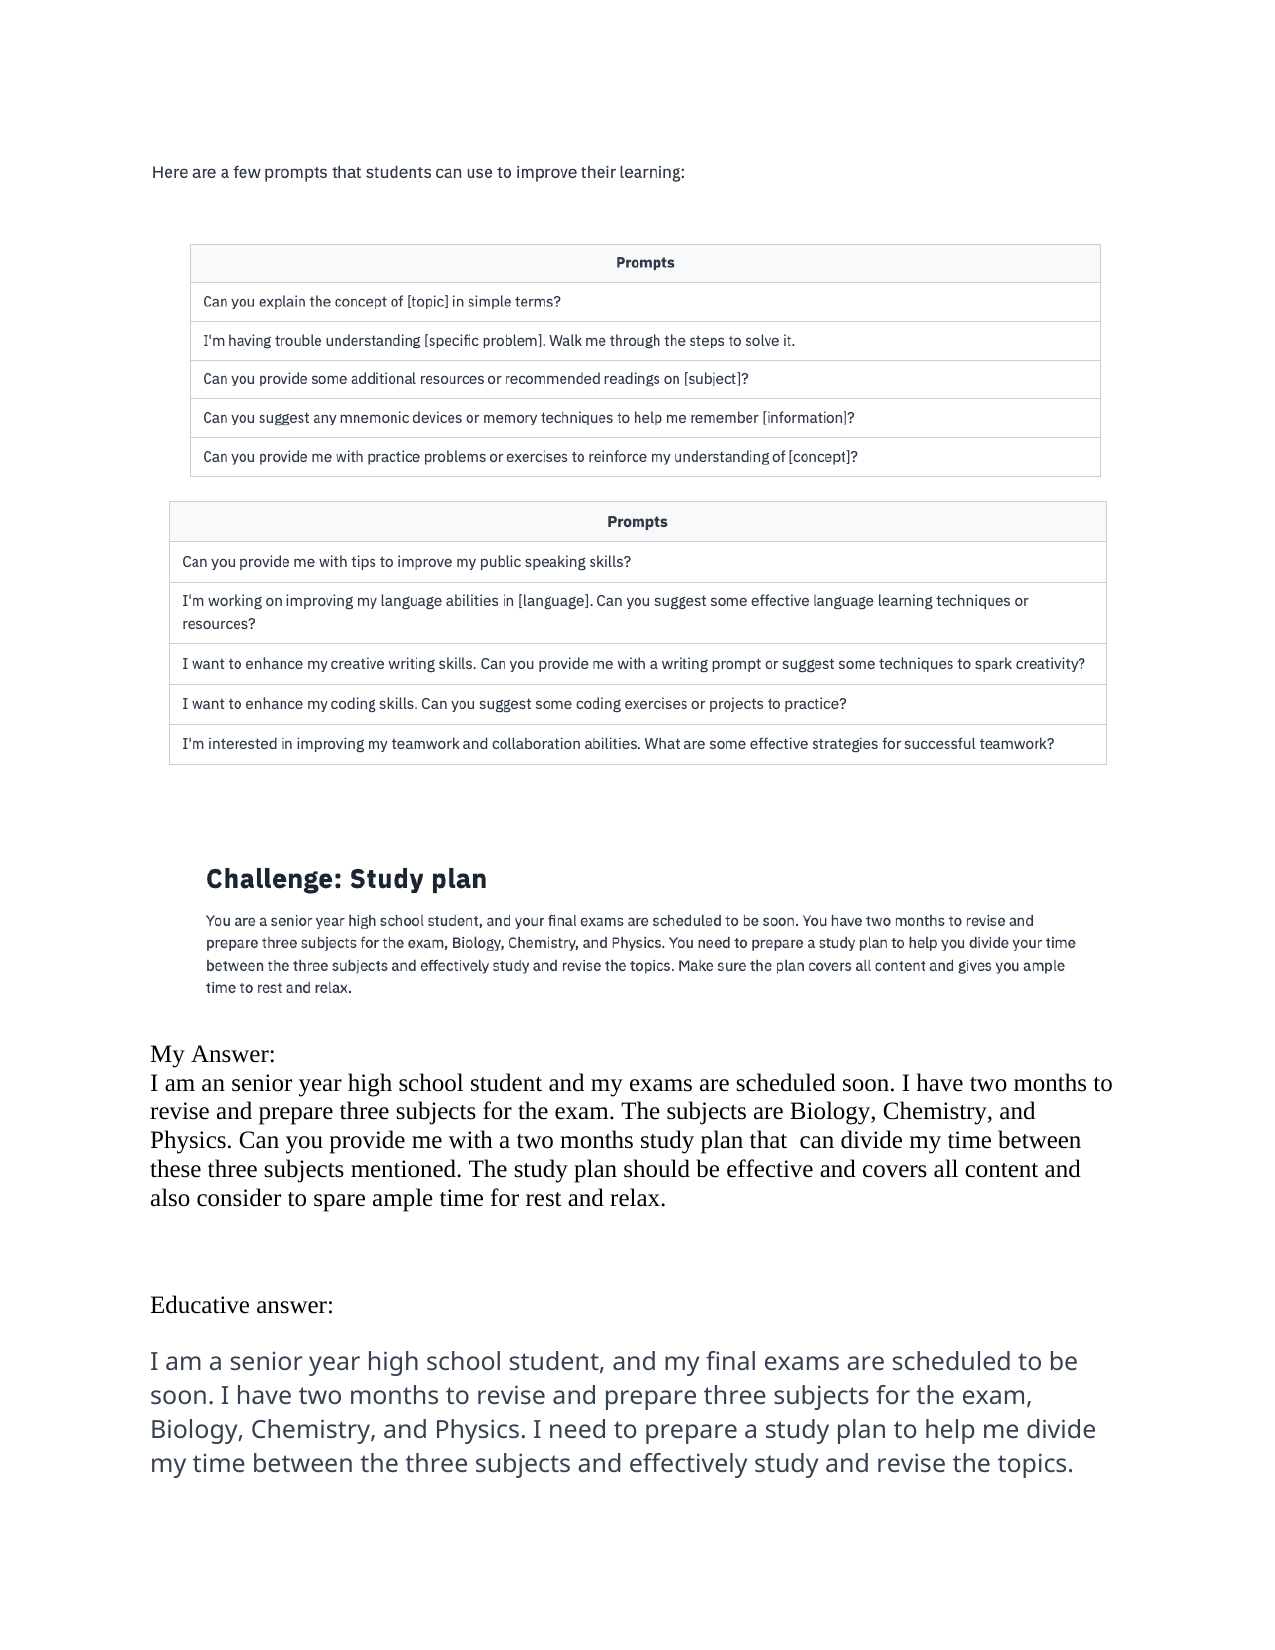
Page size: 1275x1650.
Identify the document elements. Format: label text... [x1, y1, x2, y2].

text My Answer: [150, 1039, 1125, 1068]
text I am an senior year high school student and my exams are scheduled soon. I have two months to revise and prepare three subjects for the exam. The subjects are Biology, Chemistry, and Physics. Can you provide me with a two months study plan that can divide my time between these three subjects mentioned. The study plan should be effective and covers all content and also consider to spare ample time for rest and relax. [150, 1068, 1125, 1211]
picture [150, 846, 1125, 1011]
text Educative answer: [150, 1290, 1125, 1319]
picture [150, 150, 1125, 789]
